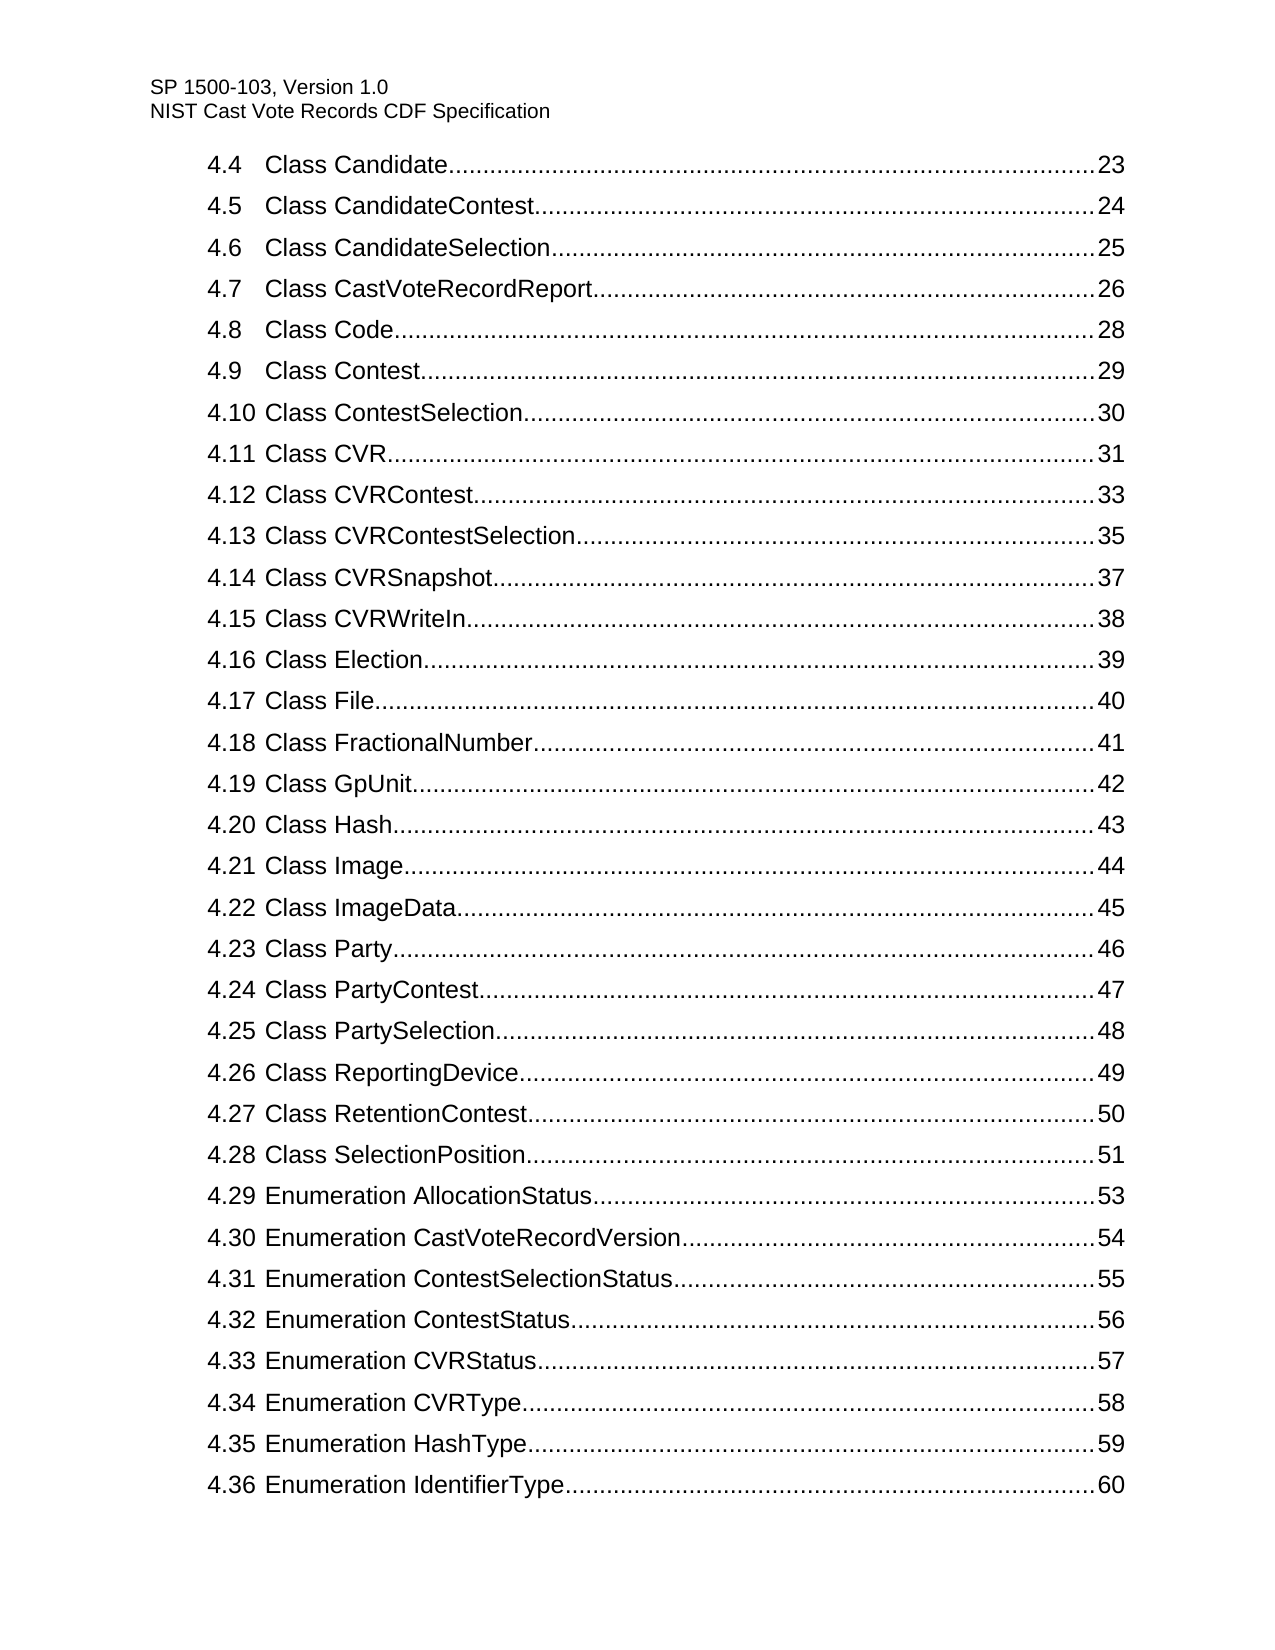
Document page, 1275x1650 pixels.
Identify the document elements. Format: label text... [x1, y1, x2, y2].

text 4.15 Class CVRWriteIn 38 [207, 604, 1125, 632]
text 4.7 Class CastVoteRecordReport 26 [207, 274, 1125, 302]
text 4.28 Class SelectionPosition 51 [207, 1140, 1125, 1169]
text 4.13 Class CVRContestSelection 35 [207, 521, 1125, 550]
text 4.36 Enumeration IdentifierType 60 [207, 1470, 1125, 1499]
text 4.25 Class PartySelection 48 [207, 1016, 1125, 1045]
text 4.19 Class GpUnit 42 [207, 769, 1125, 797]
text 4.32 Enumeration ContestStatus 56 [207, 1305, 1125, 1334]
text 4.21 Class Image 44 [207, 851, 1125, 880]
text 4.11 Class CVR 31 [207, 439, 1125, 467]
text 4.14 Class CVRSnapshot 37 [207, 562, 1125, 591]
text 4.24 Class PartyContest 47 [207, 975, 1125, 1004]
text 4.30 Enumeration CastVoteRecordVersion 54 [207, 1222, 1125, 1251]
text 4.18 Class FractionalNumber 41 [207, 727, 1125, 756]
text 4.23 Class Party 46 [207, 934, 1125, 962]
text 4.6 Class CandidateSelection 25 [207, 232, 1125, 261]
text 4.10 Class ContestSelection 30 [207, 397, 1125, 426]
text 4.22 Class ImageData 45 [207, 892, 1125, 921]
text 4.9 Class Contest 29 [207, 356, 1125, 385]
text 4.8 Class Code 28 [207, 315, 1125, 344]
text 4.34 Enumeration CVRType 58 [207, 1387, 1125, 1416]
text 4.12 Class CVRContest 33 [207, 480, 1125, 509]
text 4.5 Class CandidateContest 24 [207, 191, 1125, 220]
text 4.26 Class ReportingDevice 49 [207, 1057, 1125, 1086]
text 4.4 Class Candidate 23 [207, 150, 1125, 179]
text 4.20 Class Hash 43 [207, 810, 1125, 839]
text 4.27 Class RetentionContest 50 [207, 1099, 1125, 1127]
text 4.16 Class Election 39 [207, 645, 1125, 674]
text 4.31 Enumeration ContestSelectionStatus 55 [207, 1264, 1125, 1292]
text 4.33 Enumeration CVRStatus 57 [207, 1346, 1125, 1375]
text 4.17 Class File 40 [207, 686, 1125, 715]
text 4.35 Enumeration HashType 59 [207, 1429, 1125, 1457]
text 4.29 Enumeration AllocationStatus 53 [207, 1181, 1125, 1210]
